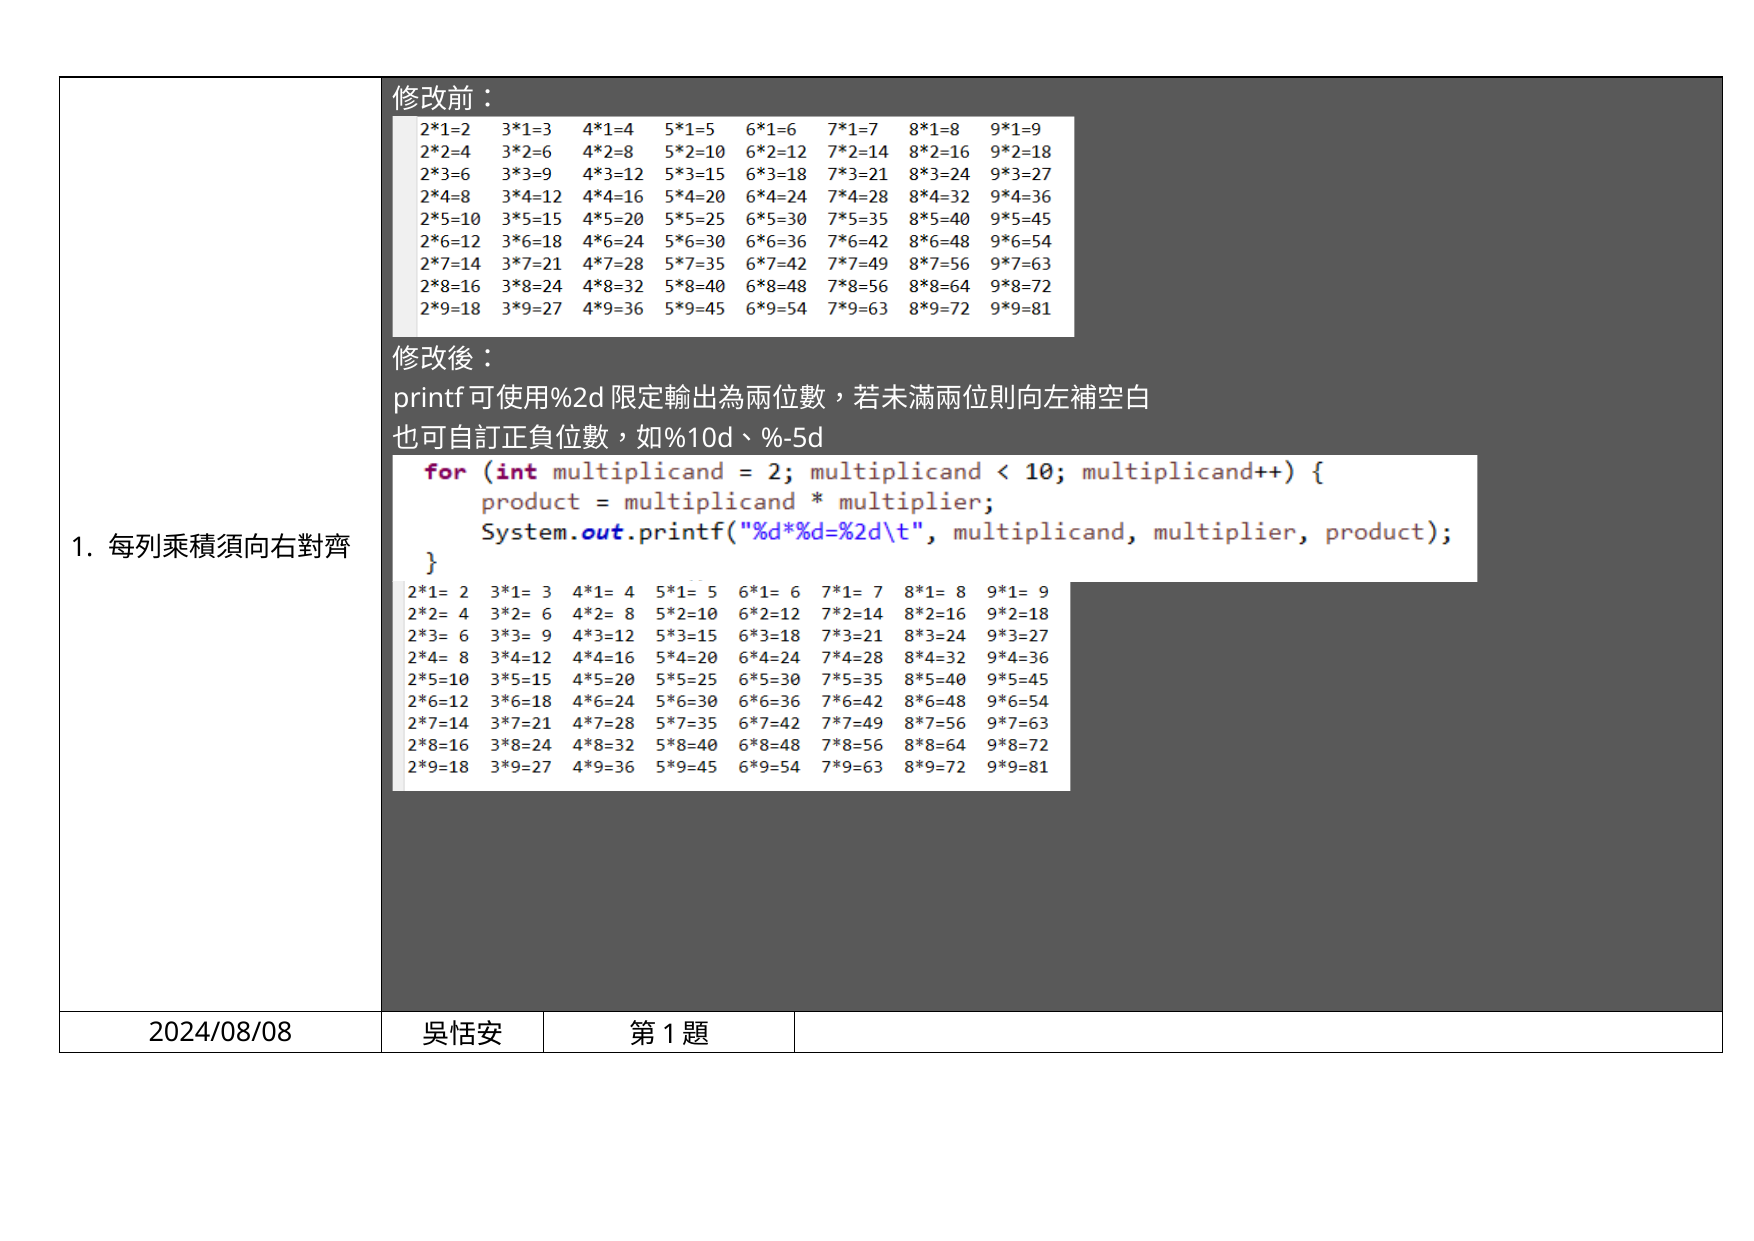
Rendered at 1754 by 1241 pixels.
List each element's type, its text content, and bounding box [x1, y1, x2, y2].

table_cell 吳恬安 [382, 1012, 543, 1052]
table_cell 每列乘積須向右對齊 [60, 78, 381, 1011]
picture [392, 455, 1478, 791]
table_cell 2024/08/08 [60, 1012, 381, 1052]
table_cell 第1題 [544, 1012, 794, 1052]
table_cell 修改前： 修改後： printf可使用%2d限定輸出為兩位數，若未滿兩位則向左補空白 也可自訂正負位數，如%10d、%-5d [382, 78, 1722, 1011]
table_cell [795, 1012, 1722, 1052]
picture [392, 116, 1075, 337]
